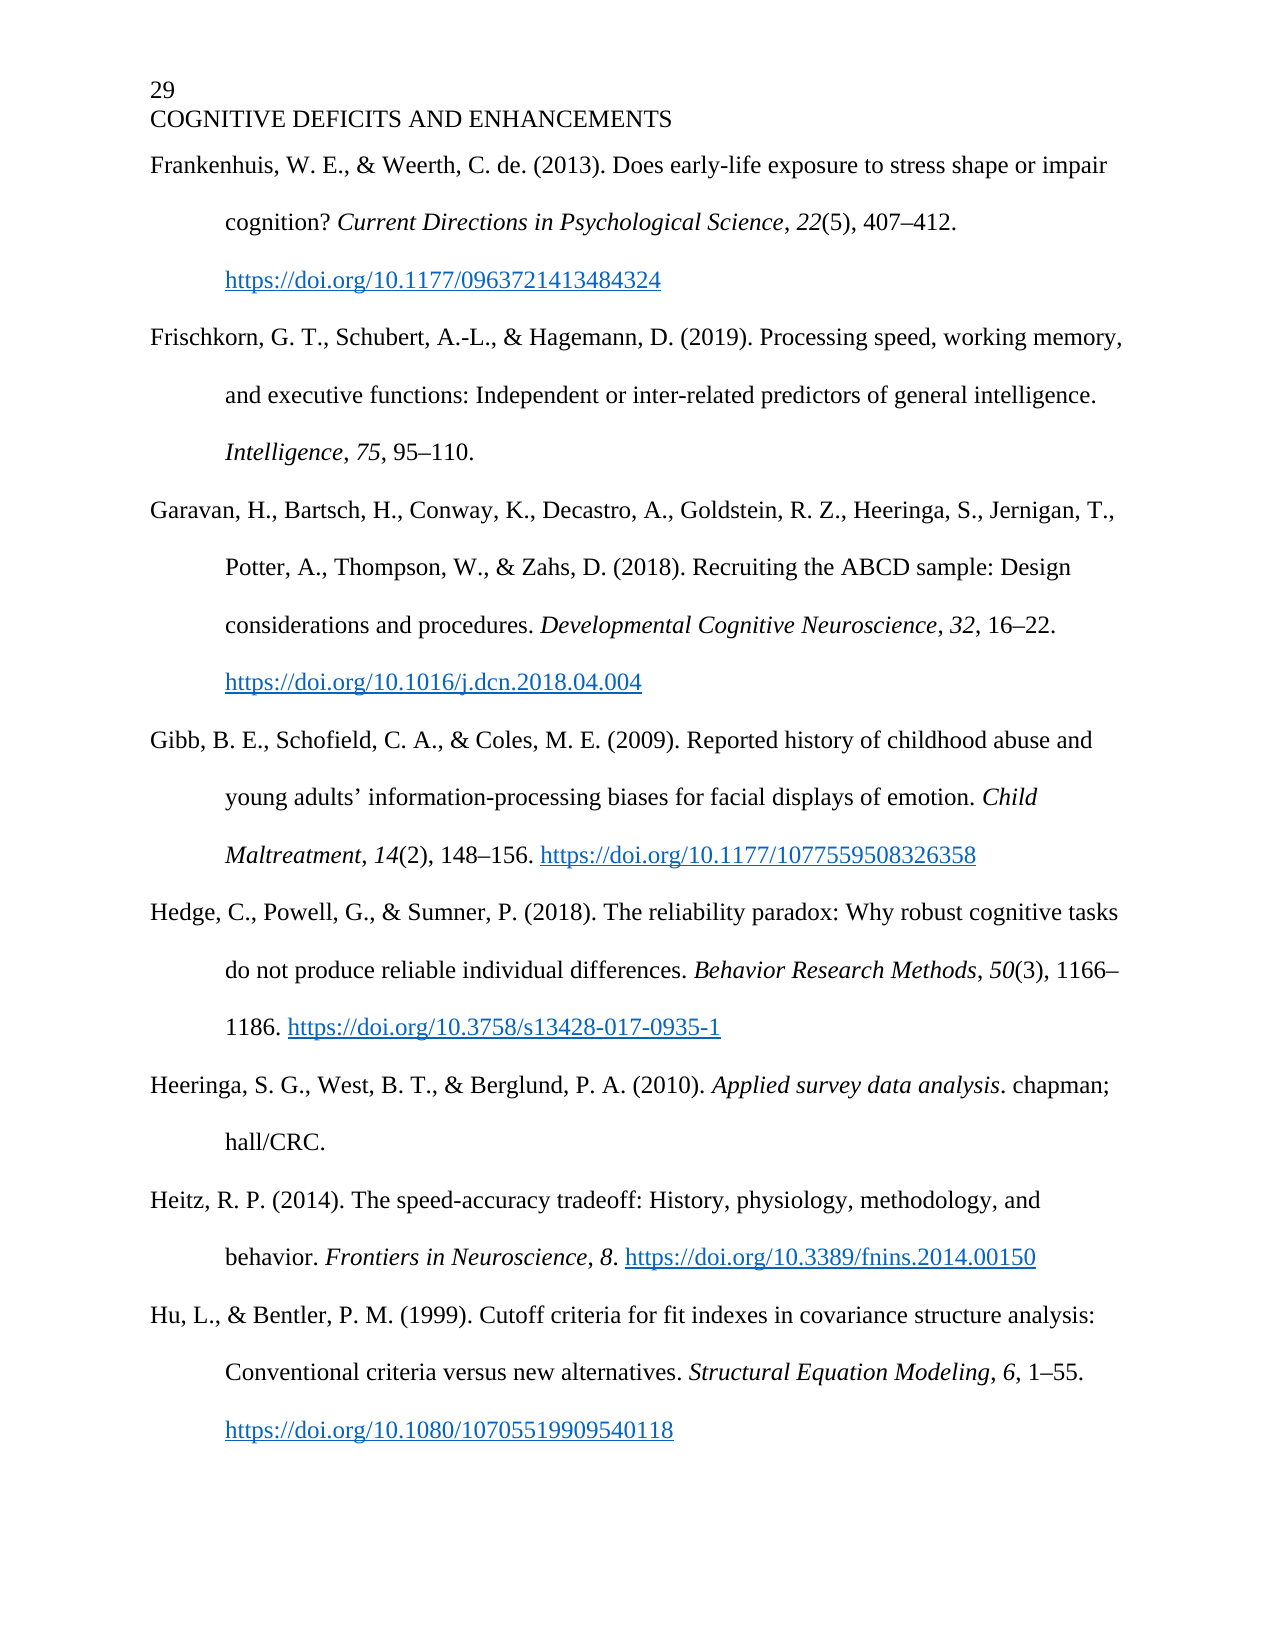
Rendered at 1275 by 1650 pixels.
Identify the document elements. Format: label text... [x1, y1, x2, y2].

text Hedge, C., Powell, G., & Sumner, P. (2018). The reliability paradox: Why robust cognitive tasks do not produce reliable individual differences. Behavior Research Methods, 50(3), 1166–1186. https://doi.org/10.3758/s13428-017-0935-1 [150, 897, 1125, 1041]
text Heeringa, S. G., West, B. T., & Berglund, P. A. (2010). Applied survey data analysis. chapman; hall/CRC. [150, 1070, 1125, 1156]
text Gibb, B. E., Schofield, C. A., & Coles, M. E. (2009). Reported history of childhood abuse and young adults’ information-processing biases for facial displays of emotion. Child Maltreatment, 14(2), 148–156. https://doi.org/10.1177/1077559508326358 [150, 725, 1125, 869]
text Hu, L., & Bentler, P. M. (1999). Cutoff criteria for fit indexes in covariance structure analysis: Conventional criteria versus new alternatives. Structural Equation Modeling, 6, 1–55. https://doi.org/10.1080/10705519909540118 [150, 1300, 1125, 1444]
text Frankenhuis, W. E., & Weerth, C. de. (2013). Does early-life exposure to stress shape or impair cognition? Current Directions in Psychological Science, 22(5), 407–412. https://doi.org/10.1177/0963721413484324 [150, 150, 1125, 294]
text Garavan, H., Bartsch, H., Conway, K., Decastro, A., Goldstein, R. Z., Heeringa, S., Jernigan, T., Potter, A., Thompson, W., & Zahs, D. (2018). Recruiting the ABCD sample: Design considerations and procedures. Developmental Cognitive Neuroscience, 32, 16–22. https://doi.org/10.1016/j.dcn.2018.04.004 [150, 495, 1125, 696]
text Frischkorn, G. T., Schubert, A.-L., & Hagemann, D. (2019). Processing speed, working memory, and executive functions: Independent or inter-related predictors of general intelligence. Intelligence, 75, 95–110. [150, 322, 1125, 466]
text Heitz, R. P. (2014). The speed-accuracy tradeoff: History, physiology, methodology, and behavior. Frontiers in Neuroscience, 8. https://doi.org/10.3389/fnins.2014.00150 [150, 1185, 1125, 1271]
